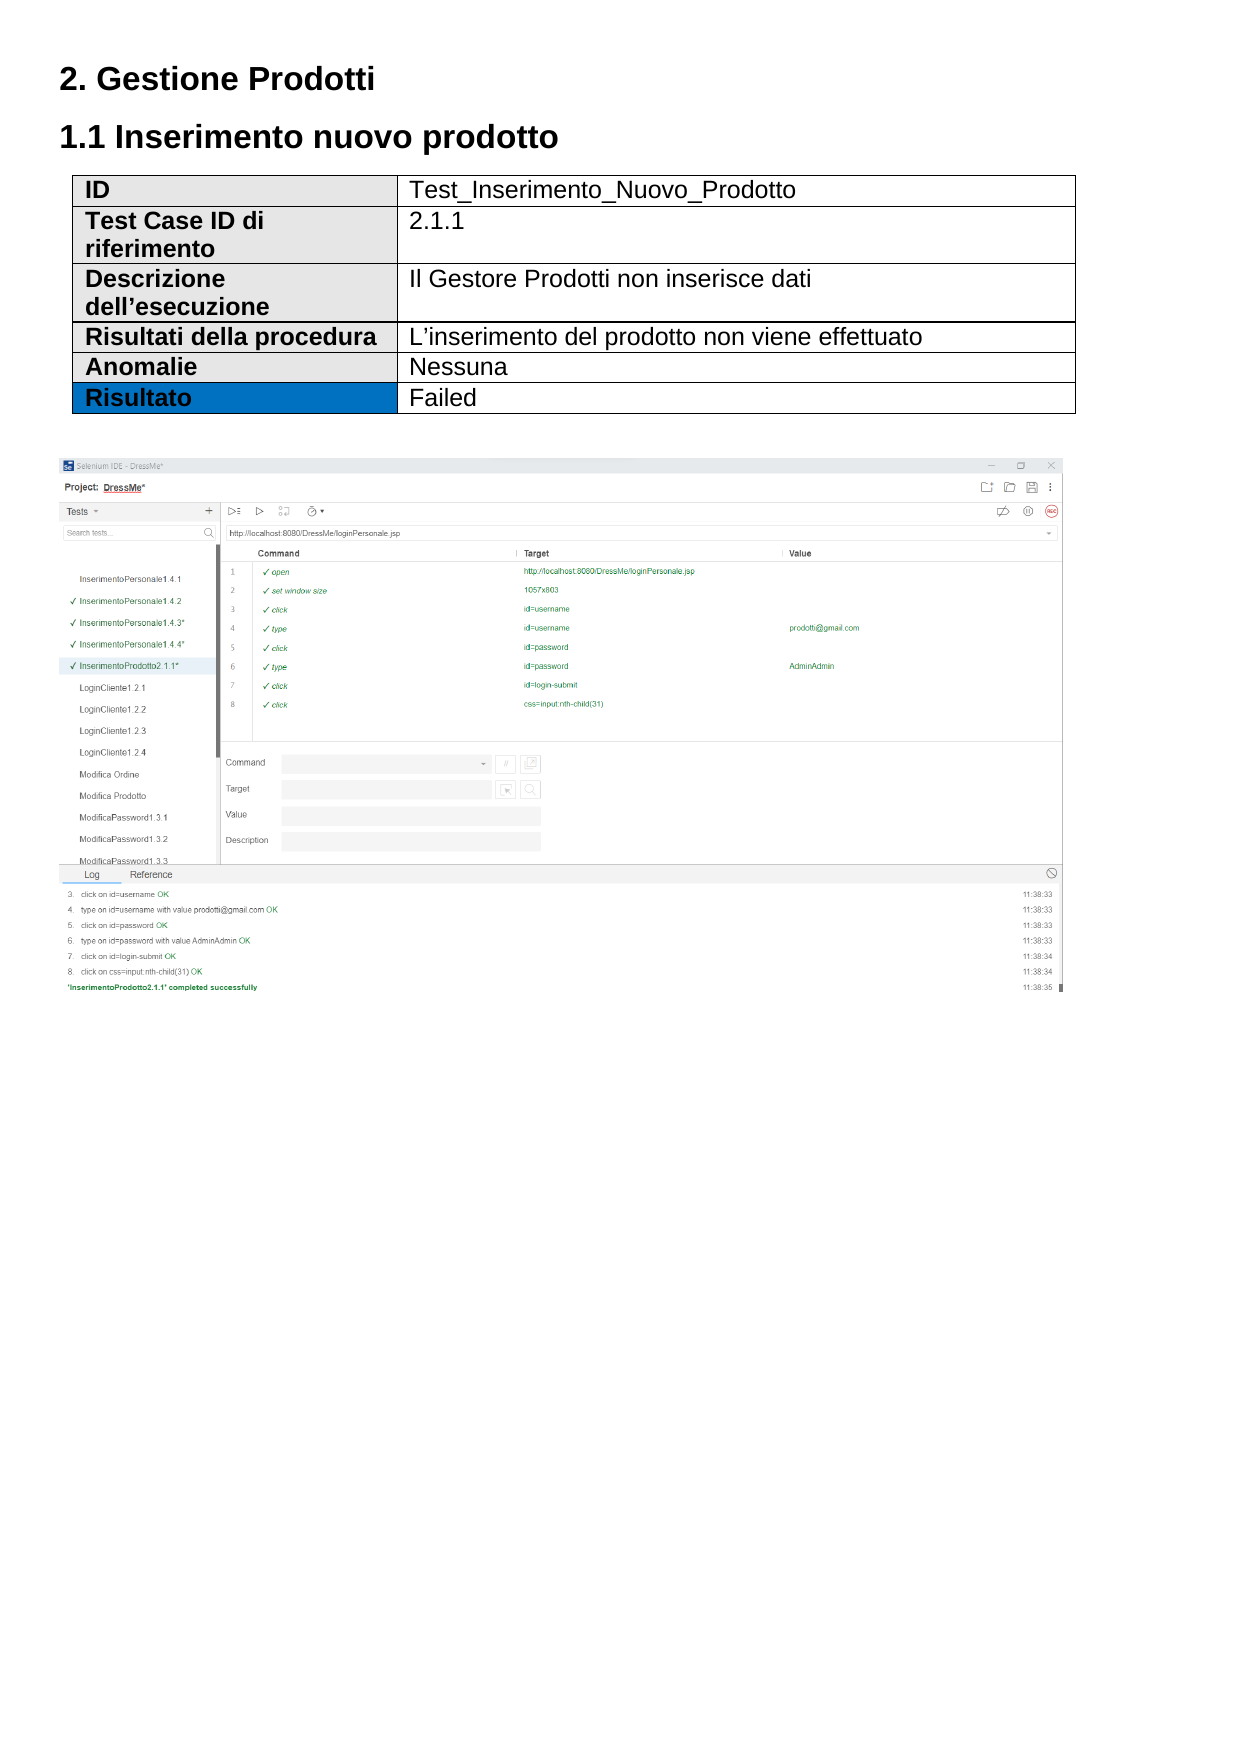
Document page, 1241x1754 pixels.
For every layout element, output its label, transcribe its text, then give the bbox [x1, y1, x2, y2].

table_cell Descrizione dell’esecuzione [73, 264, 397, 321]
text 1.1 Inserimento nuovo prodotto [59, 117, 1181, 156]
table_cell Failed [398, 383, 1075, 413]
table_cell Il Gestore Prodotti non inserisce dati [398, 264, 1075, 321]
table_cell L’inserimento del prodotto non viene effettuato [398, 323, 1075, 352]
table_cell Risultati della procedura [73, 323, 397, 352]
picture [59, 458, 1063, 992]
table_cell Test Case ID di riferimento [73, 207, 397, 263]
text 2. Gestione Prodotti [59, 59, 1181, 97]
table_cell Nessuna [398, 353, 1075, 382]
table_header ID [73, 176, 397, 206]
table_cell 2.1.1 [398, 207, 1075, 263]
table_cell Risultato [73, 383, 397, 413]
table_cell Anomalie [73, 353, 397, 382]
table_header Test_Inserimento_Nuovo_Prodotto [398, 176, 1075, 206]
